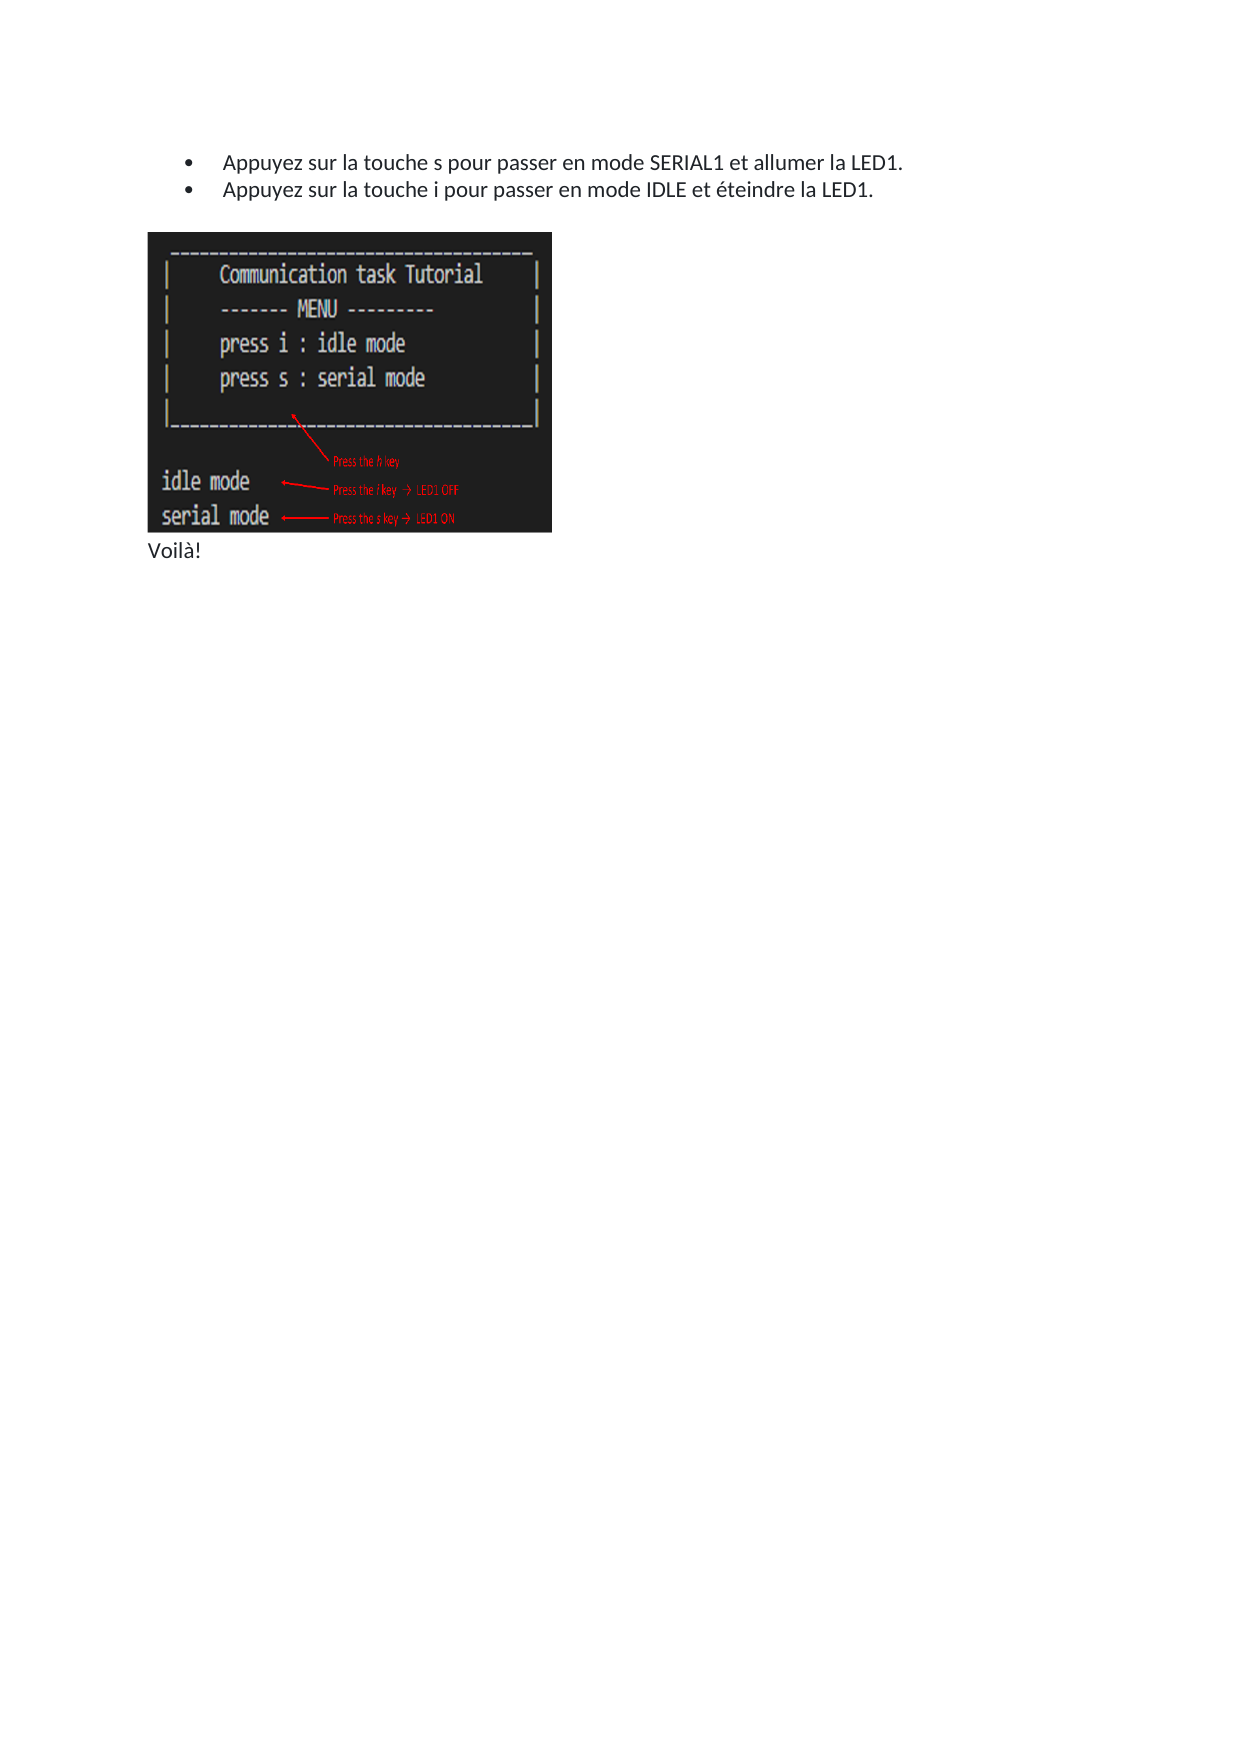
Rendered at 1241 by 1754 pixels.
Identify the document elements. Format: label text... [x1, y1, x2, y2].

text Voilà! [148, 537, 1093, 564]
picture [147, 232, 552, 537]
list Appuyez sur la touche i pour passer en mode IDLE et éteindre la LED1. [185, 176, 1093, 204]
list Appuyez sur la touche s pour passer en mode SERIAL1 et allumer la LED1. [185, 148, 1093, 176]
